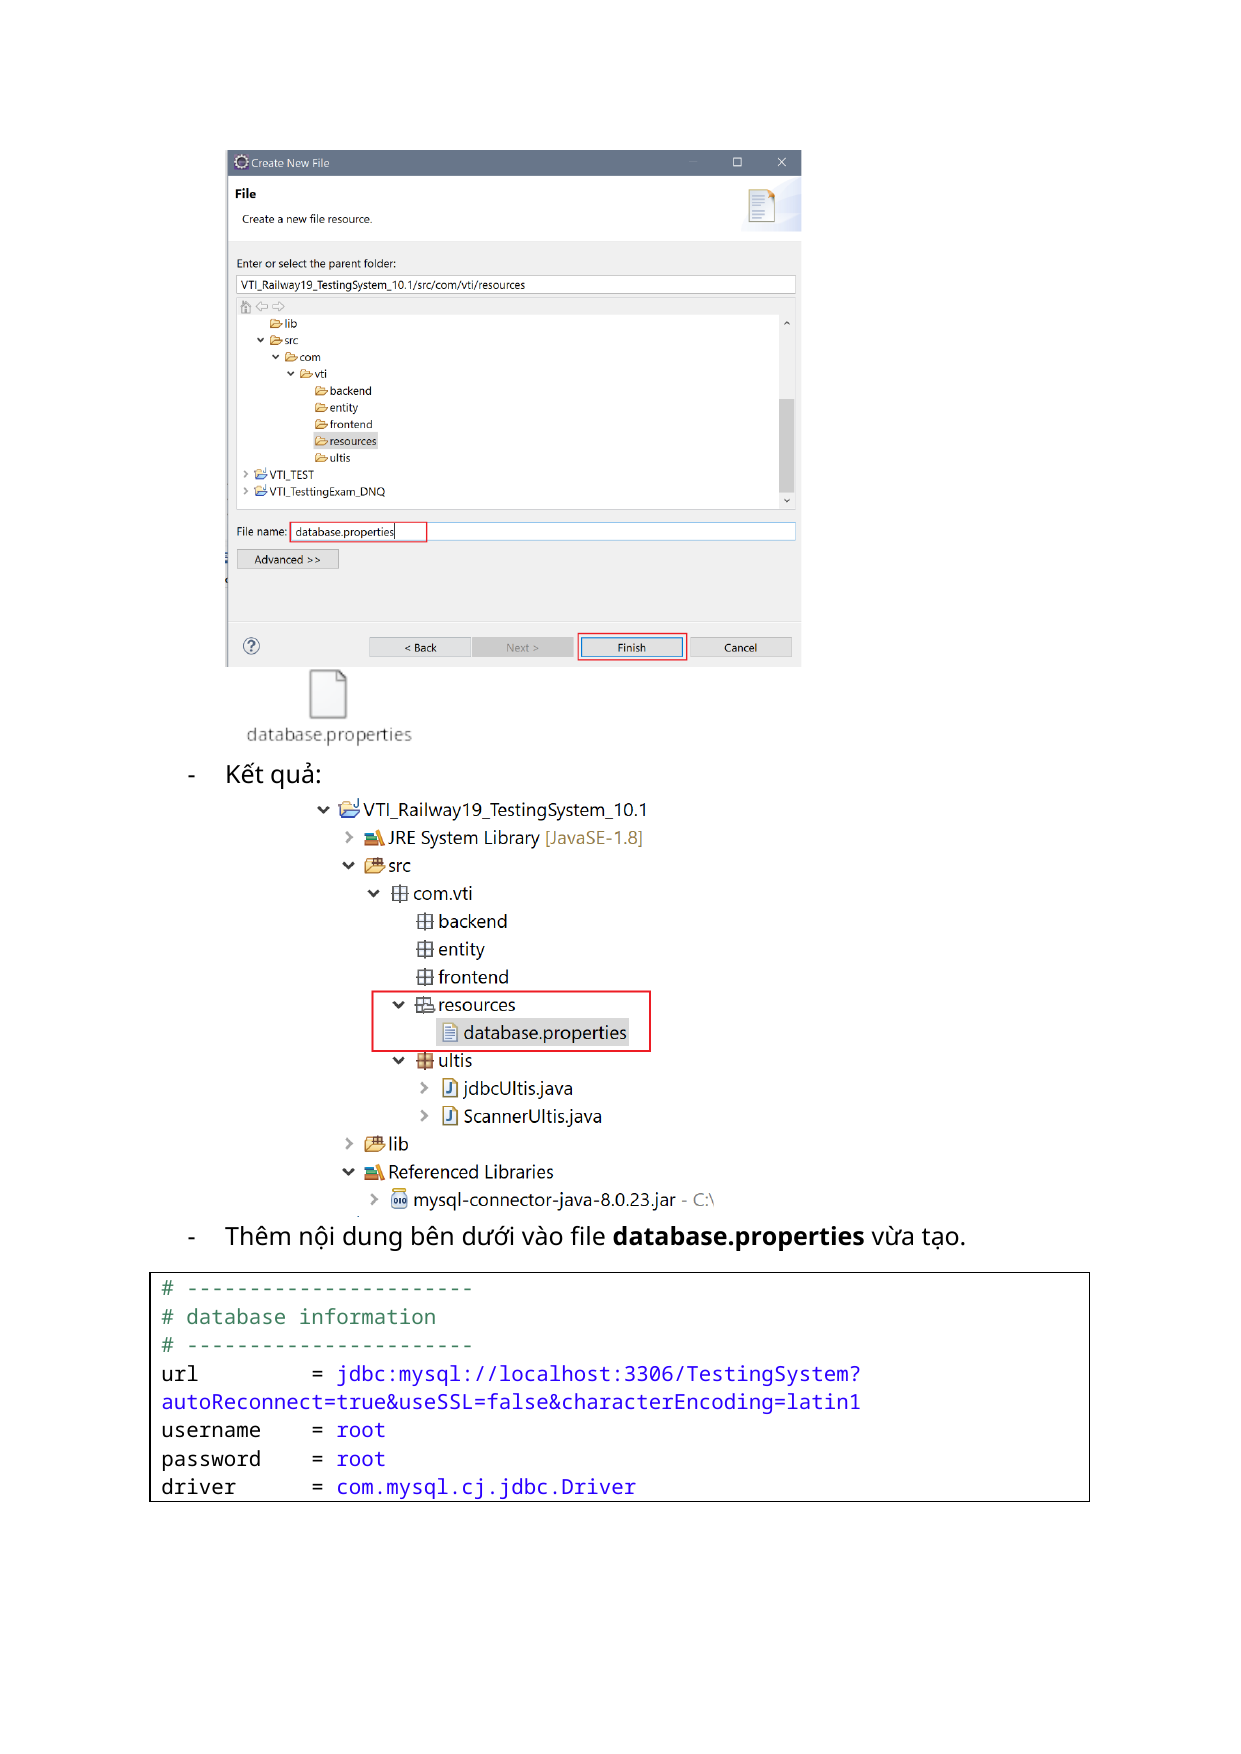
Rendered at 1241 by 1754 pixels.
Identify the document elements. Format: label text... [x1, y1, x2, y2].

table_header # ----------------------- # database information # ----------------------- url = jdbc:mysql://localhost:3306/TestingSystem?autoReconnect=true&useSSL=false&characterEncoding=latin1 username = root password = root driver = com.mysql.cj.jdbc.Driver [151, 1273, 1089, 1501]
list Kết quả: [187, 757, 1090, 791]
list Thêm nội dung bên dưới vào file database.properties vừa tạo. [187, 1219, 1090, 1253]
picture [225, 150, 802, 667]
picture [312, 793, 714, 1217]
